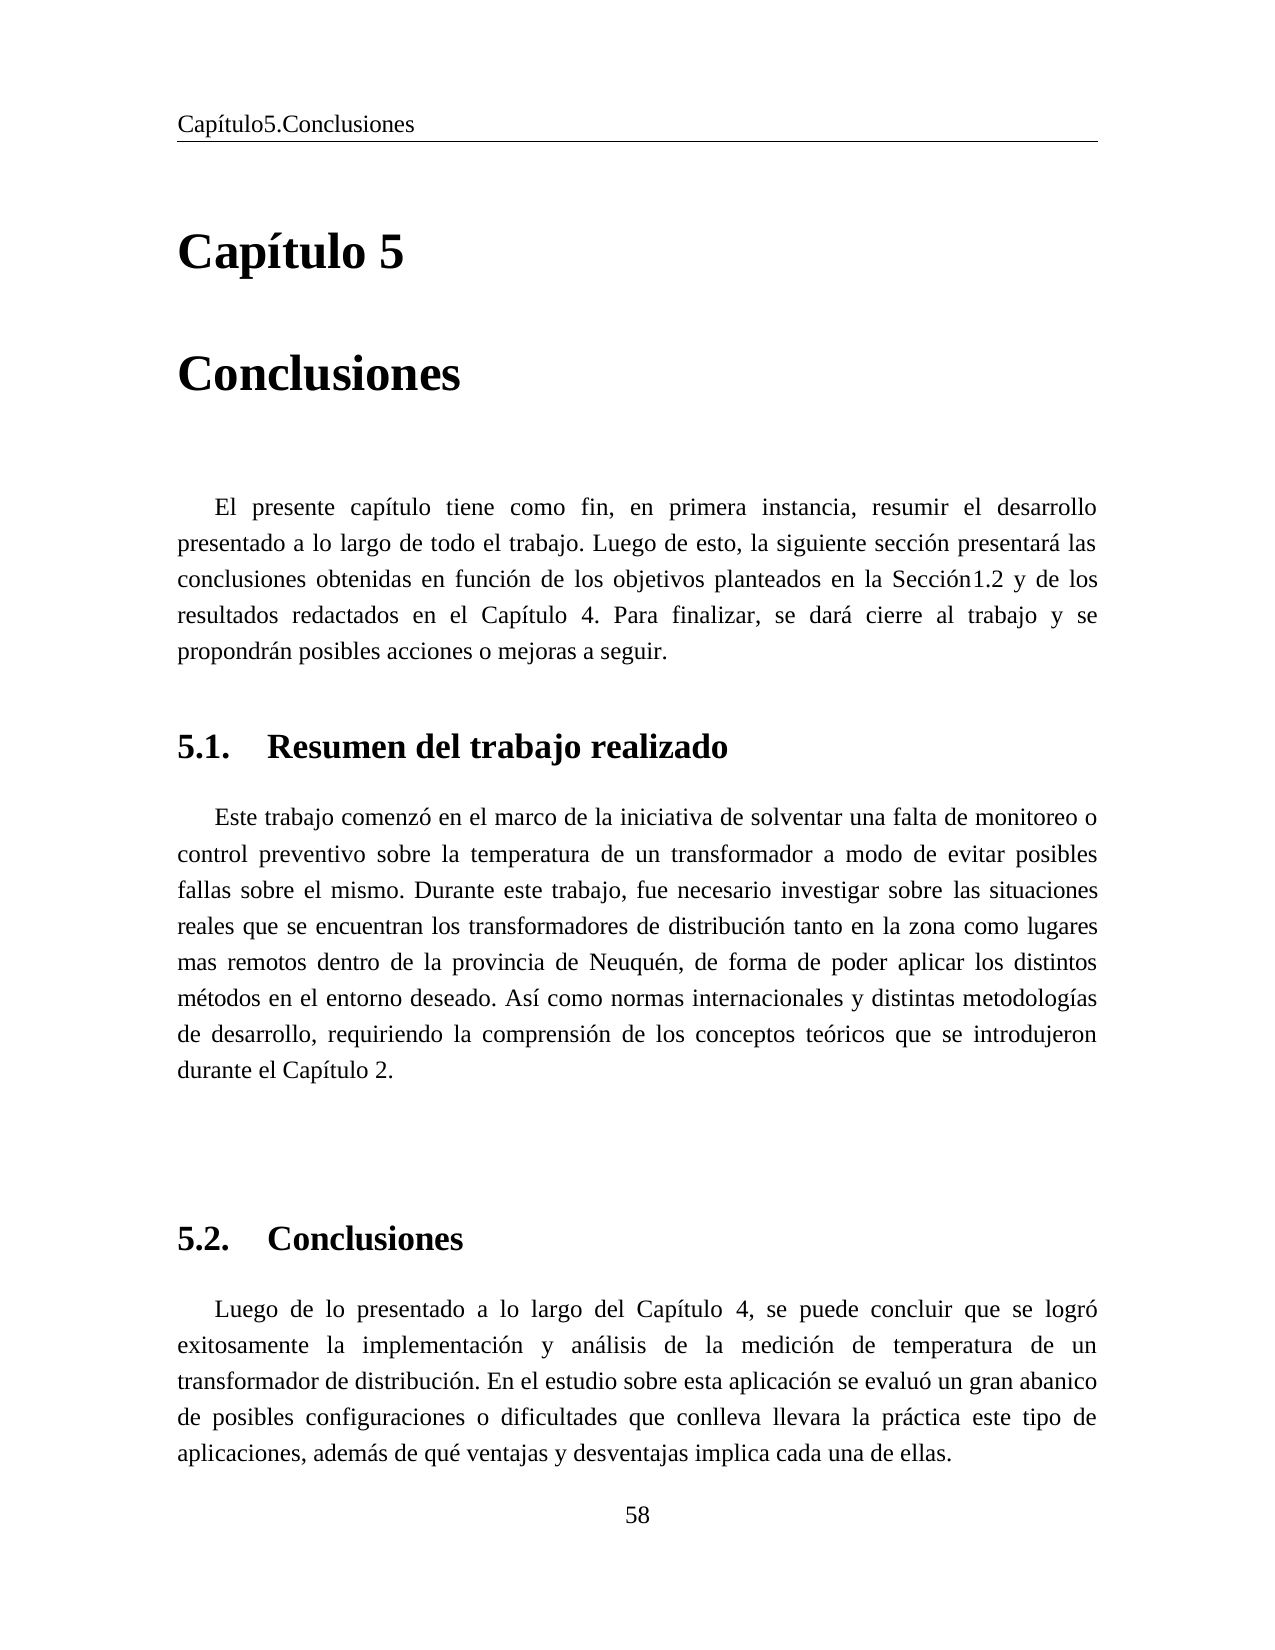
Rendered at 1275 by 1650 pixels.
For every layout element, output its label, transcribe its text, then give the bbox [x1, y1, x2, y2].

text Luego de lo presentado a lo largo del Capítulo 4, se puede concluir que se logró exitosamente la implementación y análisis de la medición de temperatura de un transformador de distribución. En el estudio sobre esta aplicación se evaluó un gran abanico de posibles configuraciones o dificultades que conlleva llevara la práctica este tipo de aplicaciones, además de qué ventajas y desventajas implica cada una de ellas. [177, 1294, 1098, 1467]
subtitle Resumen del trabajo realizado [177, 725, 1200, 766]
subtitle Capítulo 5 Conclusiones [177, 221, 687, 402]
text El presente capítulo tiene como fin, en primera instancia, resumir el desarrollo presentado a lo largo de todo el trabajo. Luego de esto, la siguiente sección presentará las conclusiones obtenidas en función de los objetivos planteados en la Sección1.2 y de los resultados redactados en el Capítulo 4. Para finalizar, se dará cierre al trabajo y se propondrán posibles acciones o mejoras a seguir. [177, 492, 1098, 665]
subtitle Conclusiones [177, 1217, 1200, 1258]
text Este trabajo comenzó en el marco de la iniciativa de solventar una falta de monitoreo o control preventivo sobre la temperatura de un transformador a modo de evitar posibles fallas sobre el mismo. Durante este trabajo, fue necesario investigar sobre las situaciones reales que se encuentran los transformadores de distribución tanto en la zona como lugares mas remotos dentro de la provincia de Neuquén, de forma de poder aplicar los distintos métodos en el entorno deseado. Así como normas internacionales y distintas metodologías de desarrollo, requiriendo la comprensión de los conceptos teóricos que se introdujeron durante el Capítulo 2. [177, 802, 1098, 1084]
